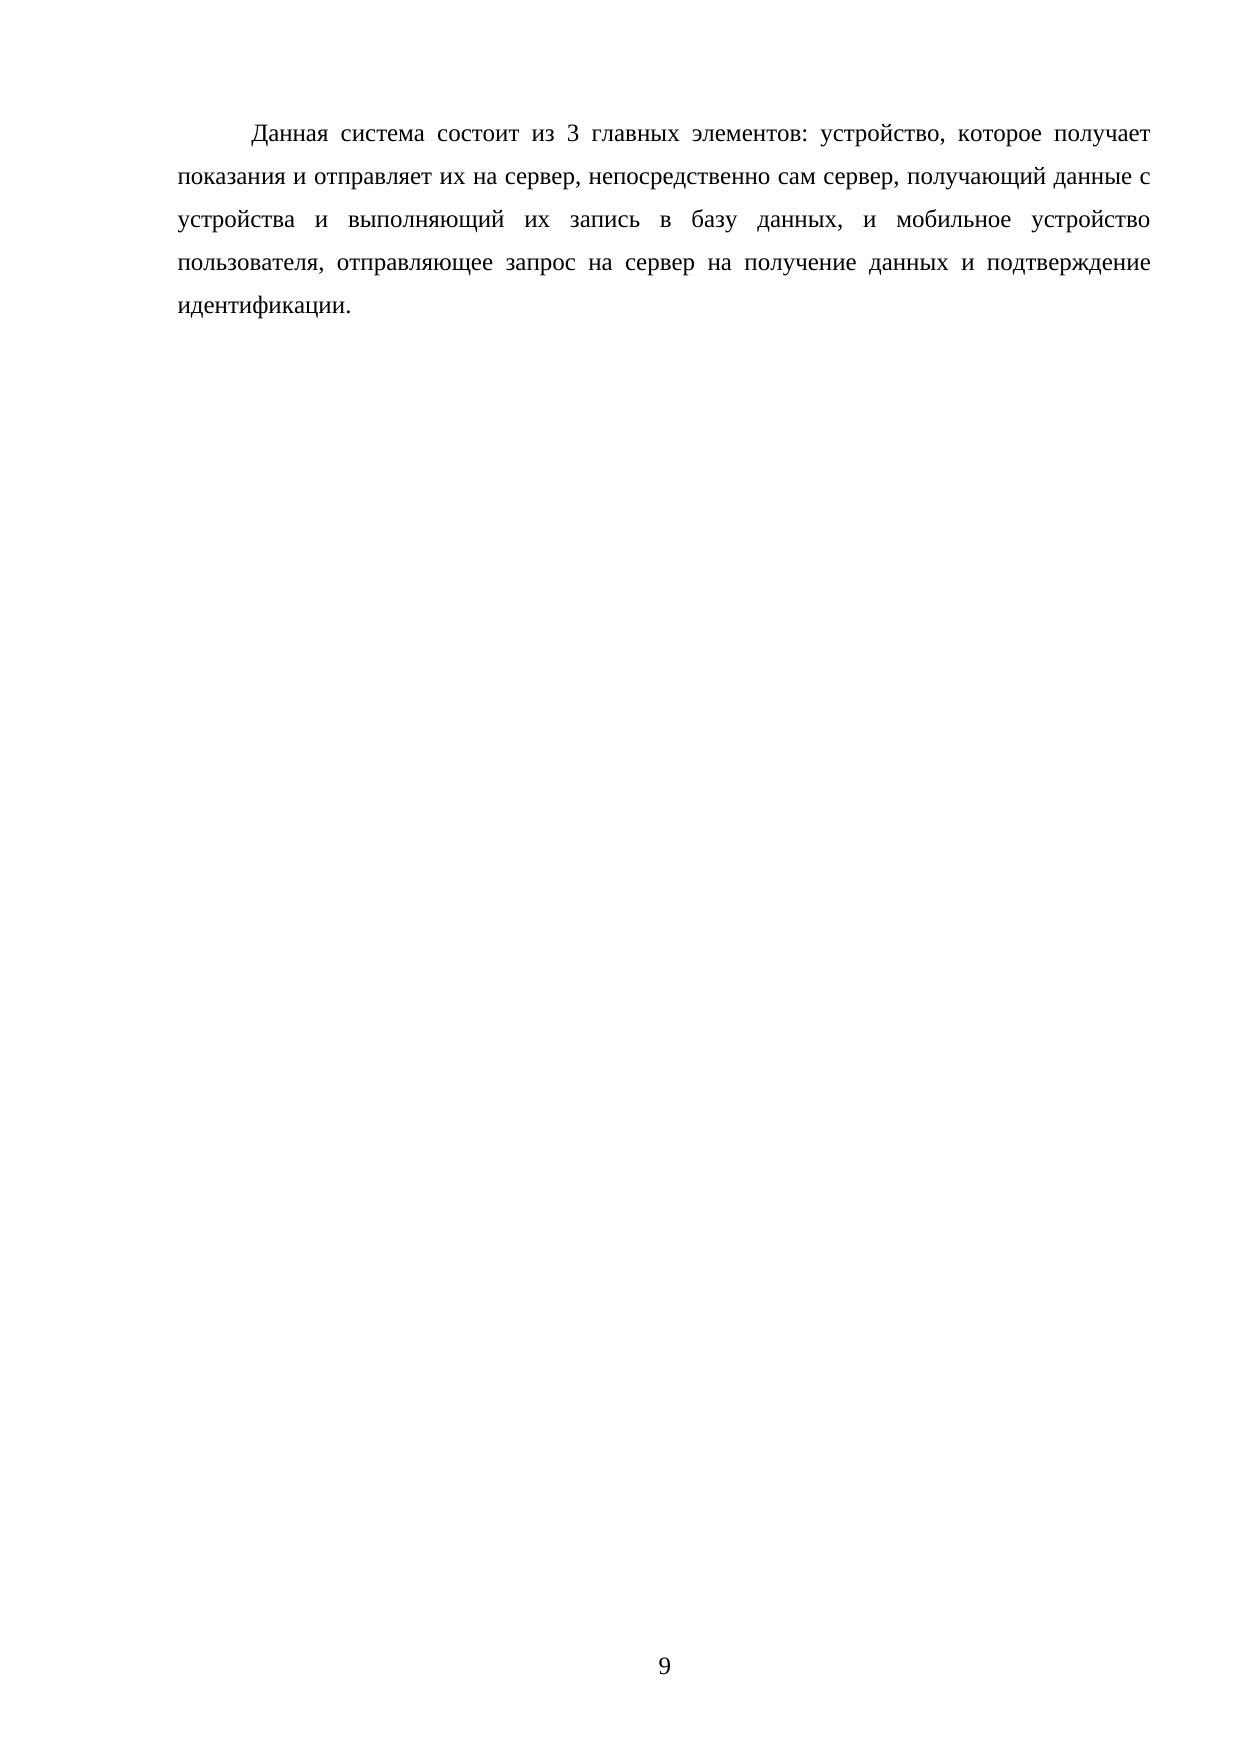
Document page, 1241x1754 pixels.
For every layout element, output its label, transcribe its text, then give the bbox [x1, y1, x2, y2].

text Данная система состоит из 3 главных элементов: устройство, которое получает показания и отправляет их на сервер, непосредственно сам сервер, получающий данные с устройства и выполняющий их запись в базу данных, и мобильное устройство пользователя, отправляющее запрос на сервер на получение данных и подтверждение идентификации. [177, 118, 1152, 319]
